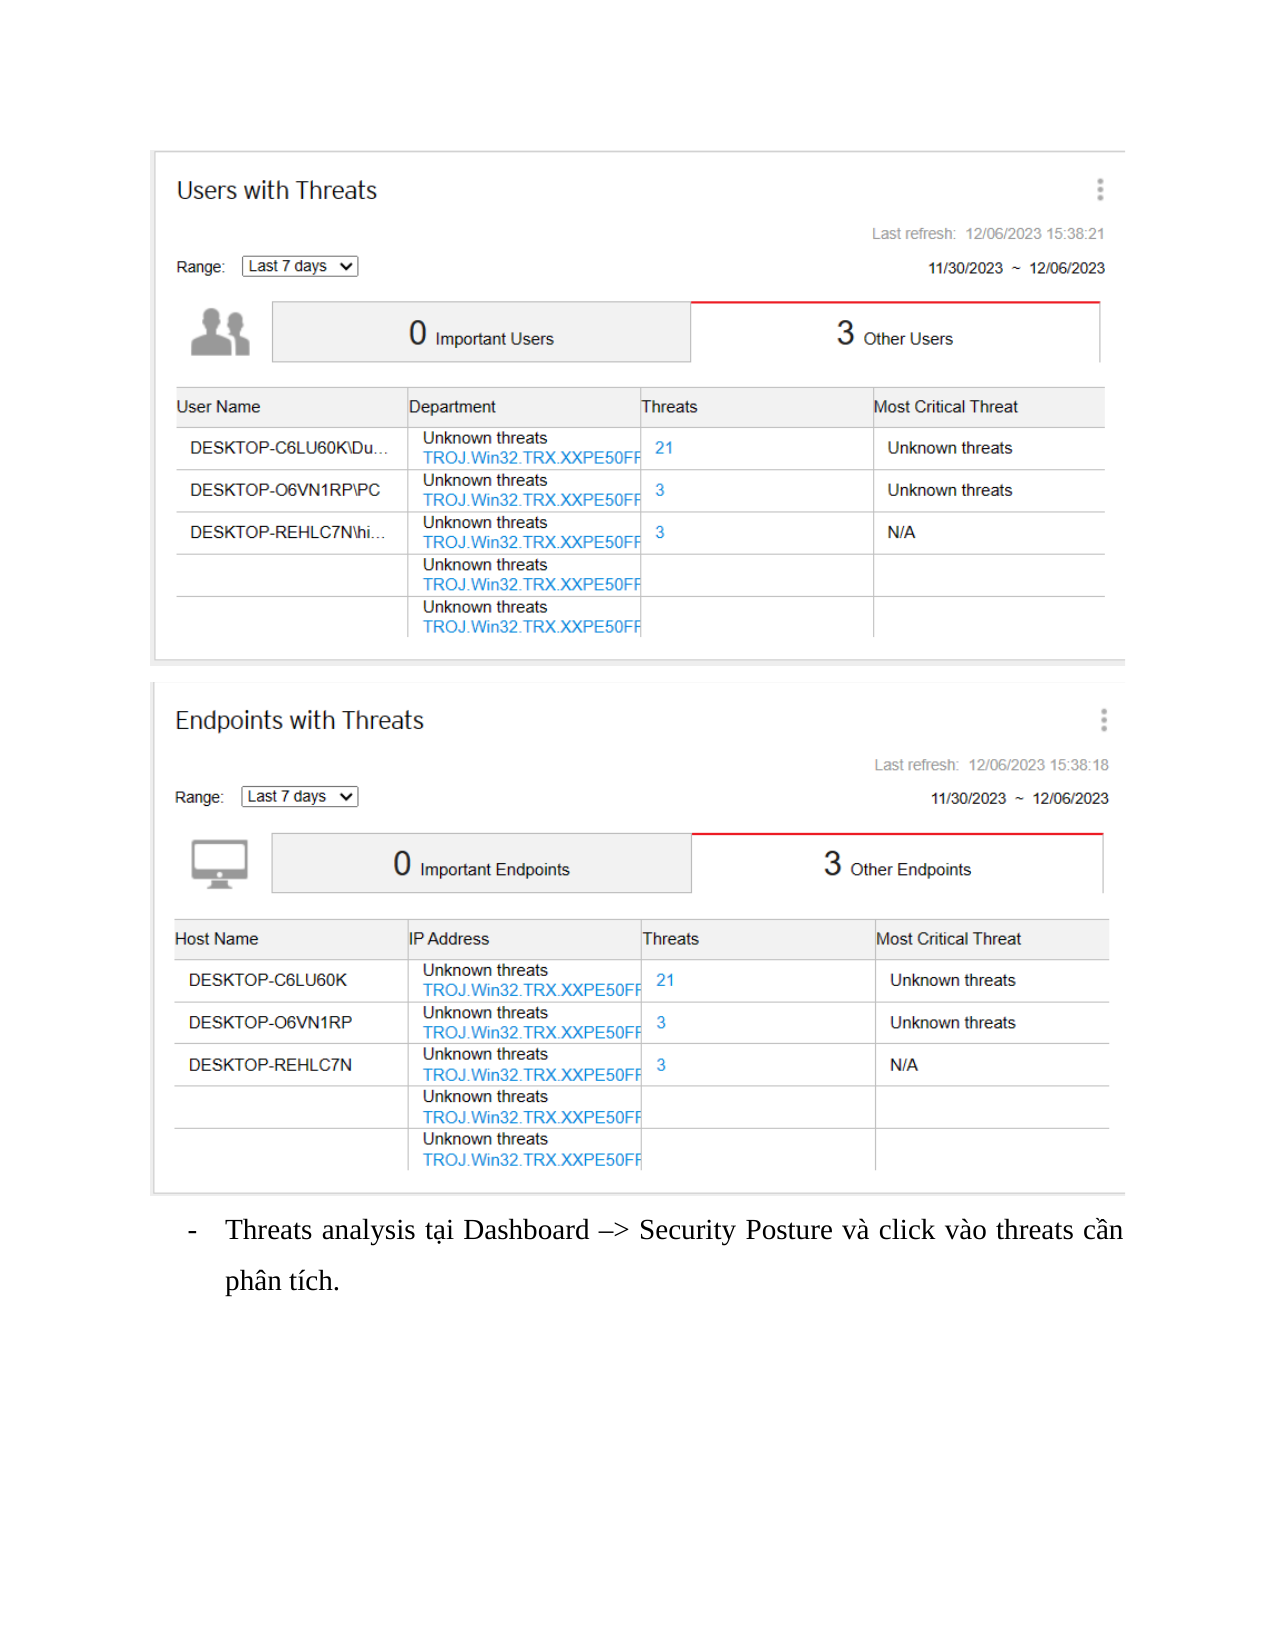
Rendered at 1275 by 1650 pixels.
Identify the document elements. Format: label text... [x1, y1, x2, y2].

picture [150, 150, 1125, 666]
picture [150, 682, 1125, 1196]
list Threats analysis tại Dashboard –> Security Posture và click vào threats cần phân tích. [187, 1212, 1125, 1296]
